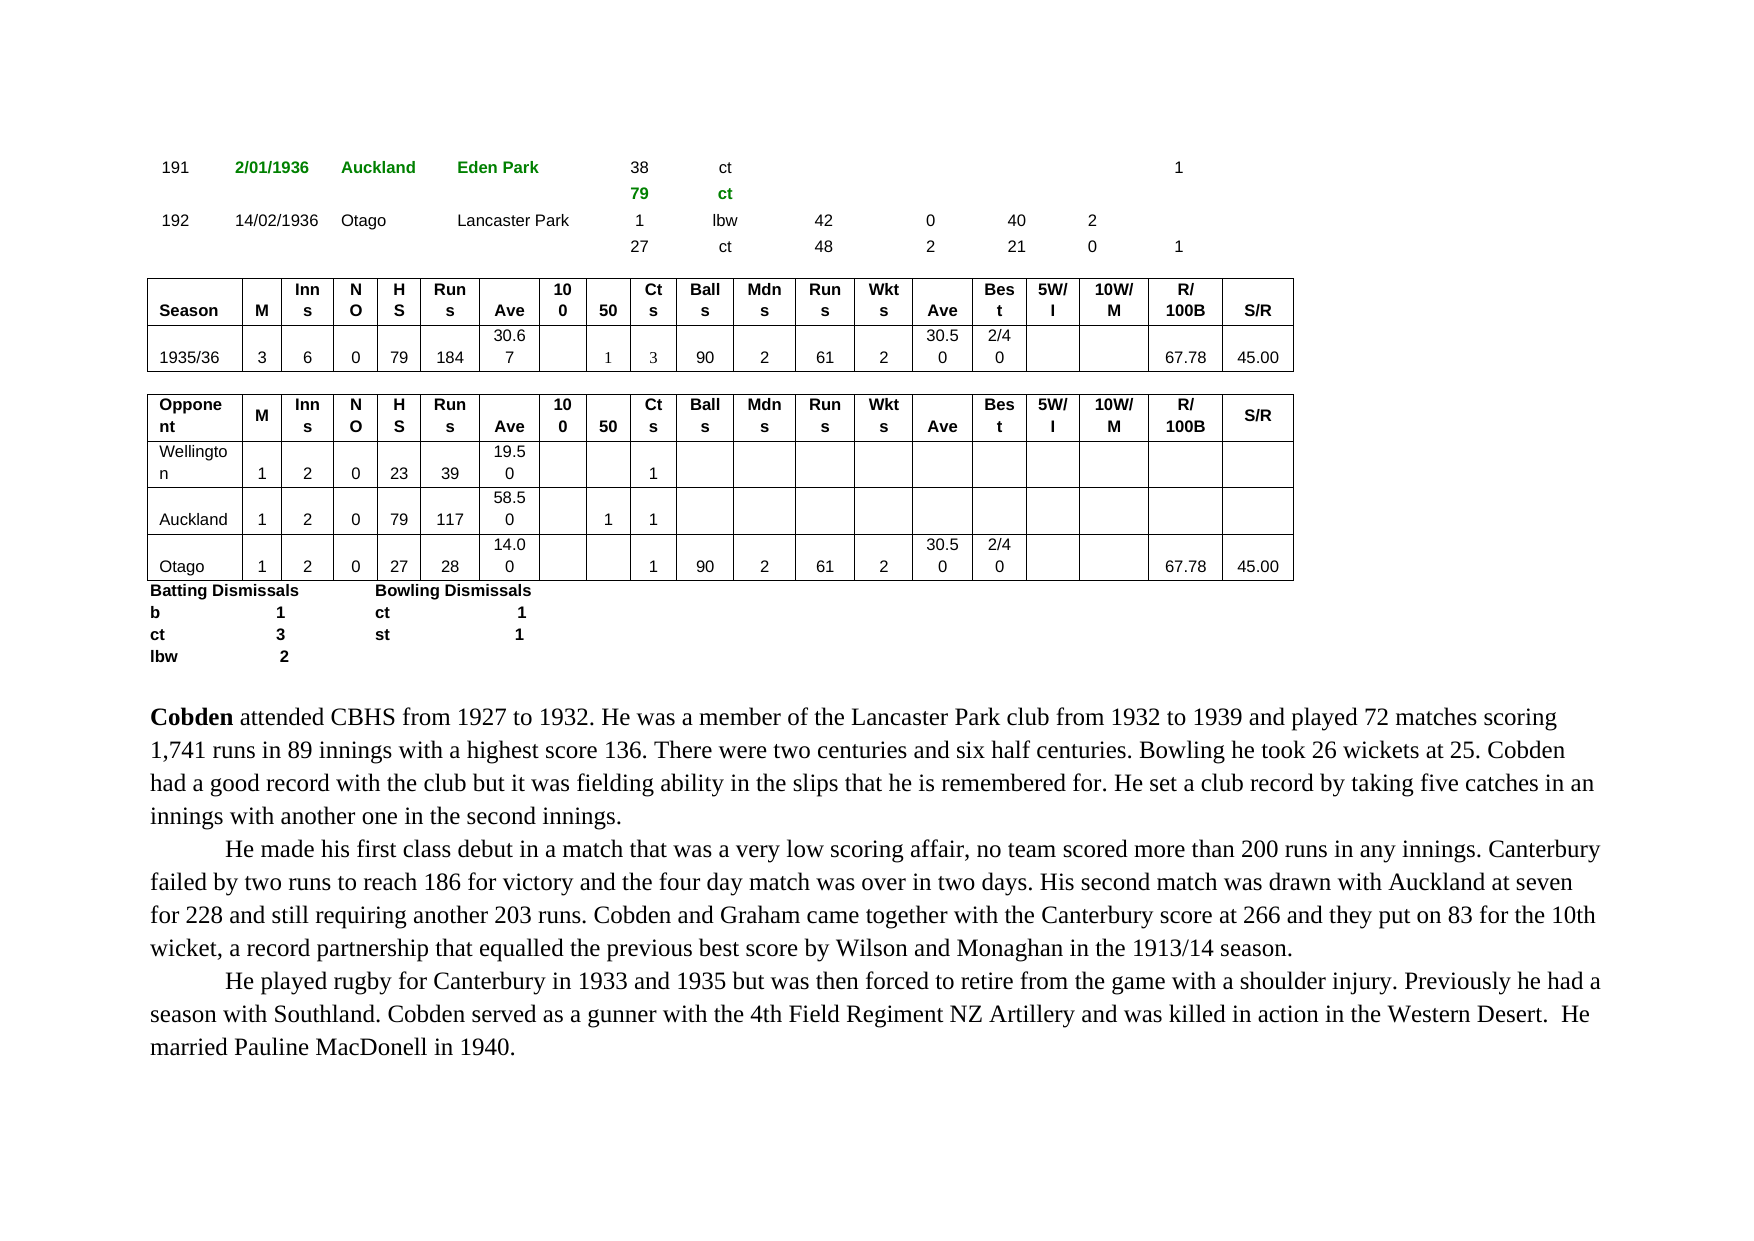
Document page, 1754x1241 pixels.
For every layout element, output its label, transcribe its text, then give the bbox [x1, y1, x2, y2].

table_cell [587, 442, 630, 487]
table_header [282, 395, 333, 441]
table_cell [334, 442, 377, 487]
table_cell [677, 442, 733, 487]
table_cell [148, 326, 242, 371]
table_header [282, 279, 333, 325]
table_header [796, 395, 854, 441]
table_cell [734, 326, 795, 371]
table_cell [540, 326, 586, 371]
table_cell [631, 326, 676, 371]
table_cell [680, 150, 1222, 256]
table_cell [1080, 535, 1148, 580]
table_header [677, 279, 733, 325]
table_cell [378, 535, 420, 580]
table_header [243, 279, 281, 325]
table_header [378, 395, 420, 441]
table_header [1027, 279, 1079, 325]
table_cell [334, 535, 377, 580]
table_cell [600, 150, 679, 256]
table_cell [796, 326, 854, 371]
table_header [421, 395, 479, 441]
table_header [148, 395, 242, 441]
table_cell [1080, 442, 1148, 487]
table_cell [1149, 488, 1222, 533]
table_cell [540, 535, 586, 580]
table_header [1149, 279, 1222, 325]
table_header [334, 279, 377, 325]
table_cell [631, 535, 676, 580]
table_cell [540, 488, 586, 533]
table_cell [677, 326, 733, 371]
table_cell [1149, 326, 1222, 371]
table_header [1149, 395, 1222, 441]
text He made his first class debut in a match that was a very low scoring affair, no team scored more than 200 runs in any innings. Canterbury failed by two runs to reach 186 for victory and the four day match was over in two days. His second match was drawn with Auckland at seven for 228 and still requiring another 203 runs. Cobden and Graham came together with the Canterbury score at 266 and they put on 83 for the 10th wicket, a record partnership that equalled the previous best score by Wilson and Monaghan in the 1913/14 season. [150, 834, 1604, 962]
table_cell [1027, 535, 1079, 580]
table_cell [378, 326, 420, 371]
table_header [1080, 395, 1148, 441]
text Cobden attended CBHS from 1927 to 1932. He was a member of the Lancaster Park club from 1932 to 1939 and played 72 matches scoring 1,741 runs in 89 innings with a highest score 136. There were two centuries and six half centuries. Bowling he took 26 wickets at 25. Cobden had a good record with the club but it was fielding ability in the slips that he is remembered for. He set a club record by taking five catches in an innings with another one in the second innings. [150, 702, 1604, 830]
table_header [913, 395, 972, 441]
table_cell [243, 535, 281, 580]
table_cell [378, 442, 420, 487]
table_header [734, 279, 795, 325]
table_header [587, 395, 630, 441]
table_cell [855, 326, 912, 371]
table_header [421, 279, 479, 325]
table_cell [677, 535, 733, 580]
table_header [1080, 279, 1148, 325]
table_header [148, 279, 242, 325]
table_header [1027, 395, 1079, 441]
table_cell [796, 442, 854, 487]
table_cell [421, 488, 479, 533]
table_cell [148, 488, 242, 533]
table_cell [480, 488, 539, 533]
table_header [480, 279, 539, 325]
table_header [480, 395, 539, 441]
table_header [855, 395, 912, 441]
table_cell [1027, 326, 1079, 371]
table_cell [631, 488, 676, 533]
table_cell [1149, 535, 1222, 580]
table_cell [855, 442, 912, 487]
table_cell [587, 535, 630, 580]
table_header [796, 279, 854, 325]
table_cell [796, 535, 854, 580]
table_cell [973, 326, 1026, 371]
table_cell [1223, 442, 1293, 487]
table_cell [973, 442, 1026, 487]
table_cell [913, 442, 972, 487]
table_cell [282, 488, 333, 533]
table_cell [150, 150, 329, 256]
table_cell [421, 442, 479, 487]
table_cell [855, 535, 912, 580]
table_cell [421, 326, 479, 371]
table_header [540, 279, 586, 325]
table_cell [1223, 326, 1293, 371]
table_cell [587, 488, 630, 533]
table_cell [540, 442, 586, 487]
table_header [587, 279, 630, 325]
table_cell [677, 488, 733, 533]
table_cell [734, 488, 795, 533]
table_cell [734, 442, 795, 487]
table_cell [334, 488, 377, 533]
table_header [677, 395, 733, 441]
text lbw 2 [150, 647, 1604, 666]
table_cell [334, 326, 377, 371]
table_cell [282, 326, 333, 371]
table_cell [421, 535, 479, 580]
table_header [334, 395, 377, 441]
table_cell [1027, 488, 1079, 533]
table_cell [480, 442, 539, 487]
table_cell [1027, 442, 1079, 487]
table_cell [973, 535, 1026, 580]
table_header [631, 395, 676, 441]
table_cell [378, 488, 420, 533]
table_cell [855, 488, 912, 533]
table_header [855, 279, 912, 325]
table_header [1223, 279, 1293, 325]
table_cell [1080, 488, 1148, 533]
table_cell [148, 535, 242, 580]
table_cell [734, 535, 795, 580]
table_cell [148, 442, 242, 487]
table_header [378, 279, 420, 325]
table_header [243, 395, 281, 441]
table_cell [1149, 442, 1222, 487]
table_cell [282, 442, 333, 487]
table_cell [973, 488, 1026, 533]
text b 1 ct 1 [150, 603, 1604, 622]
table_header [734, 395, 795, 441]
text He played rugby for Canterbury in 1933 and 1935 but was then forced to retire from the game with a shoulder injury. Previously he had a season with Southland. Cobden served as a gunner with the 4th Field Regiment NZ Artillery and was killed in action in the Western Desert. He married Pauline MacDonell in 1940. [150, 966, 1604, 1061]
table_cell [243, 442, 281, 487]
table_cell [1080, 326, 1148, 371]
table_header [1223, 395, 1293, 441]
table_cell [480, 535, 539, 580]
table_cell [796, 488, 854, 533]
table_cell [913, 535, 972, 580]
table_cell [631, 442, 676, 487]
text ct 3 st 1 [150, 625, 1604, 644]
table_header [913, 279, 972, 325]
text Batting Dismissals Bowling Dismissals [150, 581, 1604, 600]
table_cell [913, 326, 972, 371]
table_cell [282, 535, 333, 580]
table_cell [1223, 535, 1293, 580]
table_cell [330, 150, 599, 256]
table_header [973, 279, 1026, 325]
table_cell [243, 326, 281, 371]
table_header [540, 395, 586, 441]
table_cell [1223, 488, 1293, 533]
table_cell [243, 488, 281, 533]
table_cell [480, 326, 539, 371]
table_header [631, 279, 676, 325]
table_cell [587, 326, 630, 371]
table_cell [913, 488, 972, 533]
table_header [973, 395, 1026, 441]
